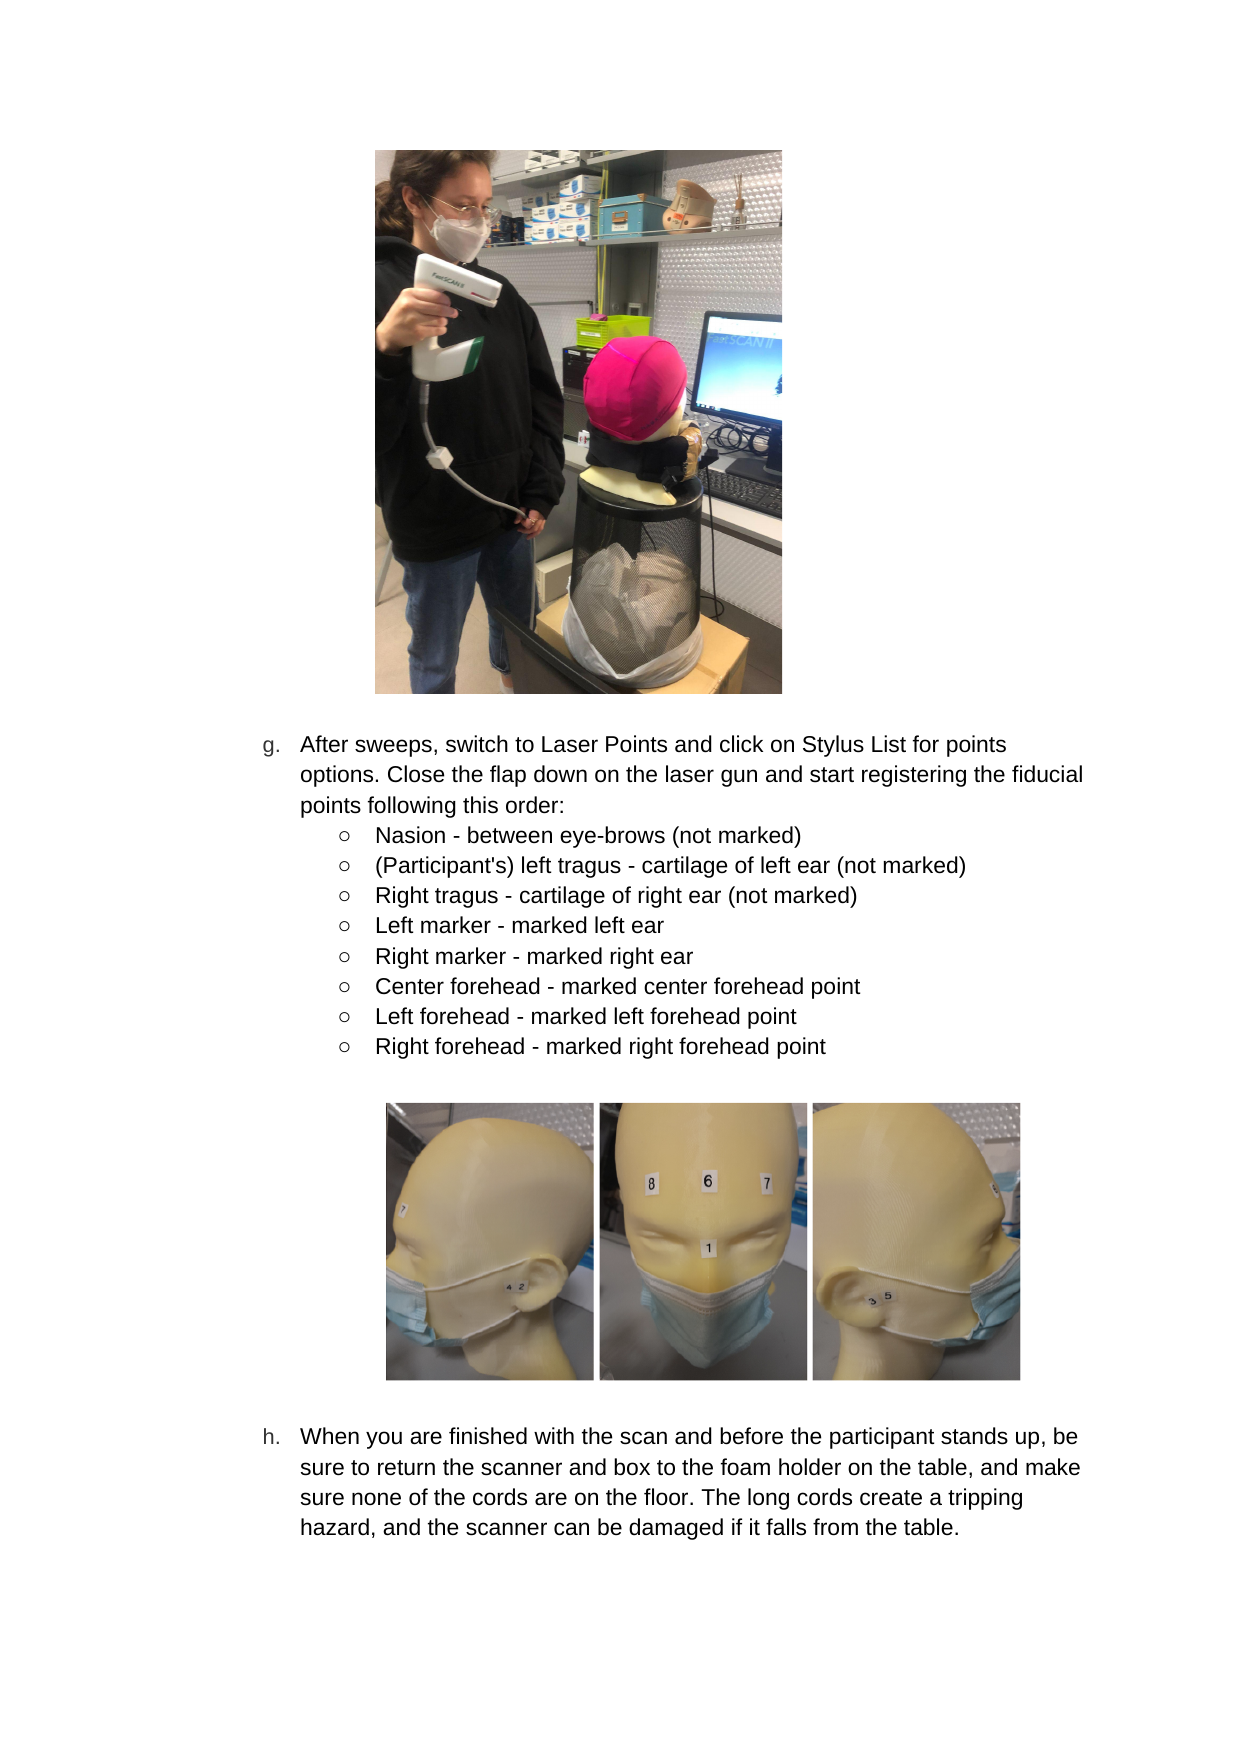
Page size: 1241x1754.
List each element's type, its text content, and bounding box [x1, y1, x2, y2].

list Left marker - marked left ear [337, 912, 1090, 939]
list Nasion - between eye-brows (not marked) [337, 822, 1090, 848]
list Center forehead - marked center forehead point [337, 973, 1090, 999]
list Left forehead - marked left forehead point [337, 1003, 1090, 1029]
picture [375, 1096, 1033, 1387]
list When you are finished with the scan and before the participant stands up, be sure to return the scanner and box to the foam holder on the table, and make sure none of the cords are on the floor. The long cords create a tripping hazard, and the scanner can be damaged if it falls from the table. [262, 1423, 1090, 1540]
list Right tragus - cartilage of right ear (not marked) [337, 882, 1090, 909]
list Right forehead - marked right forehead point [337, 1033, 1090, 1060]
list (Participant's) left tragus - cartilage of left ear (not marked) [337, 852, 1090, 878]
list After sweeps, switch to Laser Points and click on Stylus List for points options. Close the flap down on the laser gun and start registering the fiducial points following this order: [262, 731, 1090, 818]
list Right marker - marked right ear [337, 943, 1090, 969]
picture [375, 150, 783, 694]
